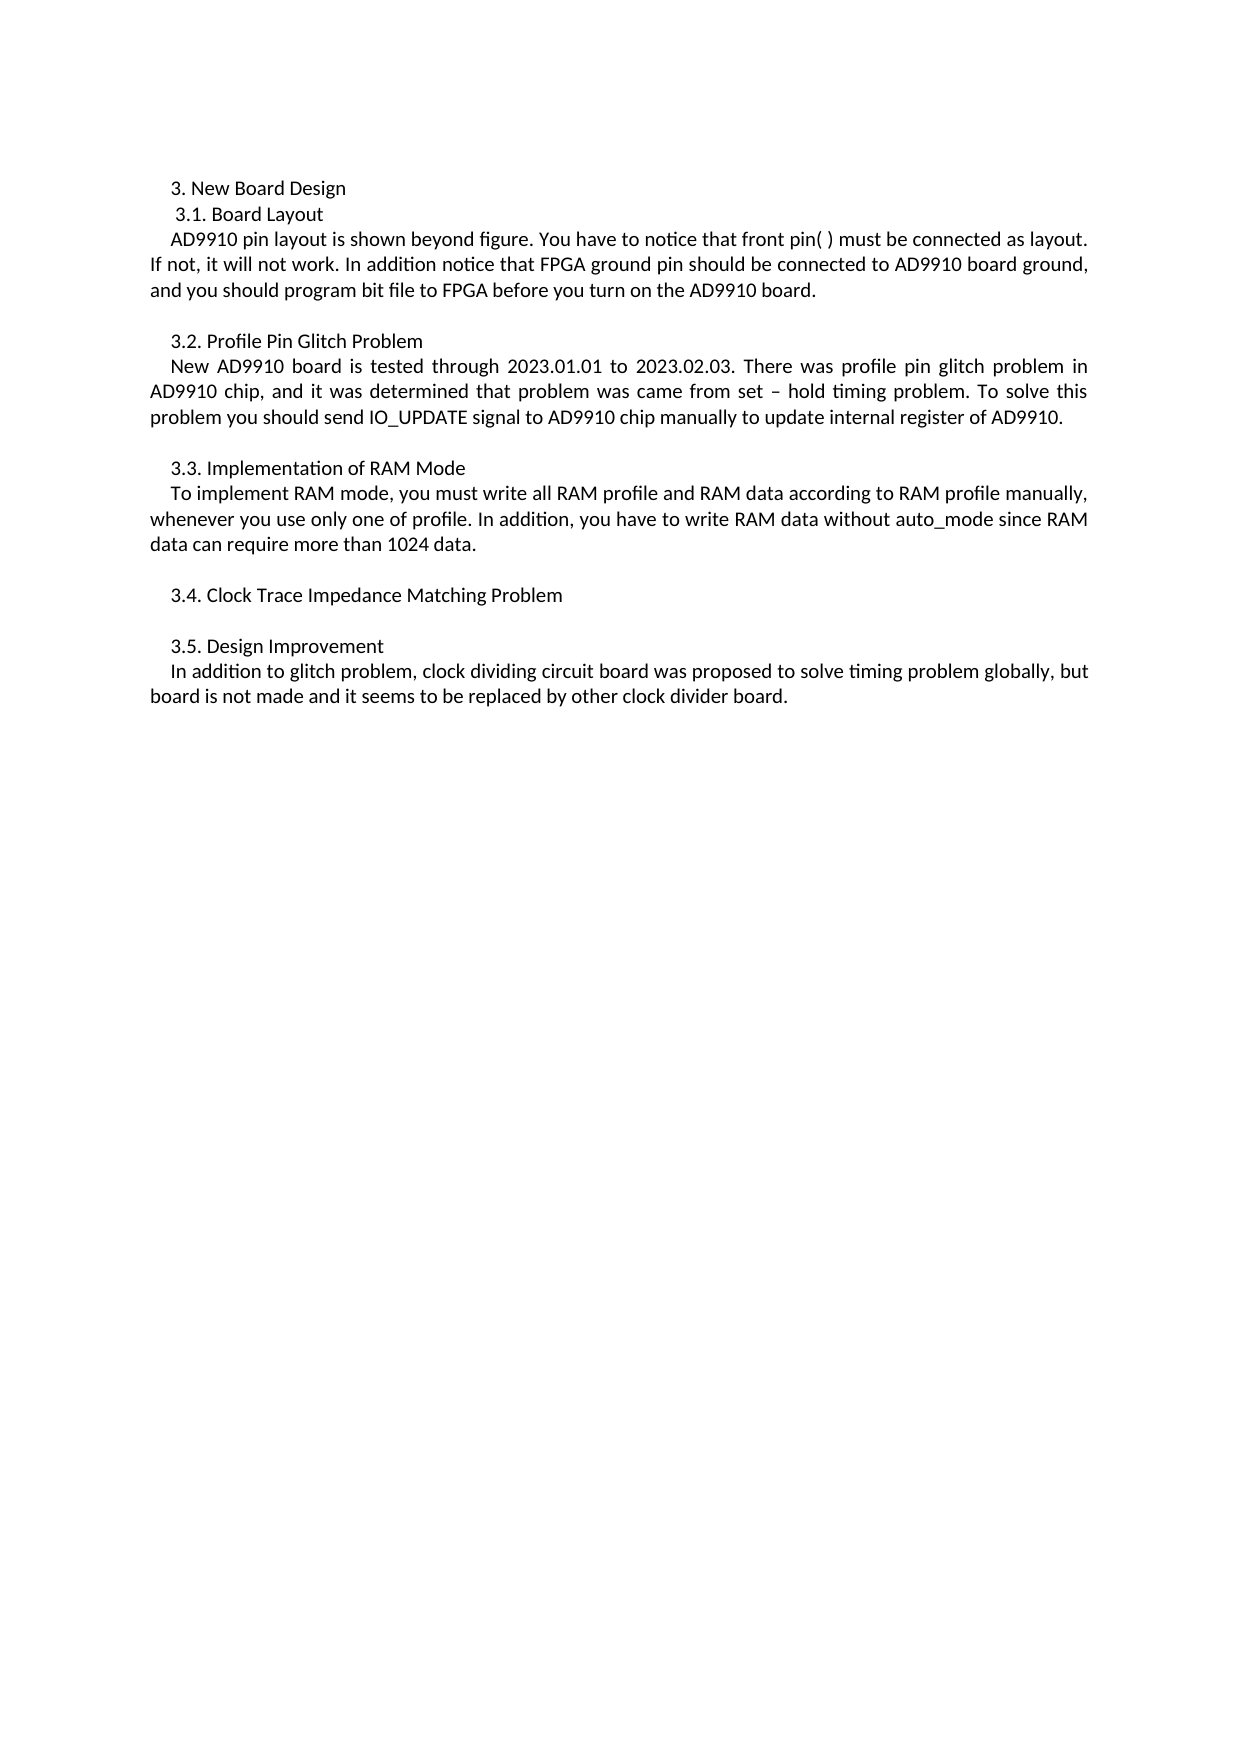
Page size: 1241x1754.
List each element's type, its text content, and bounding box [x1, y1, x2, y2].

text In addition to glitch problem, clock dividing circuit board was proposed to solve timing problem globally, but board is not made and it seems to be replaced by other clock divider board. [150, 658, 1090, 709]
text To implement RAM mode, you must write all RAM profile and RAM data according to RAM profile manually, whenever you use only one of profile. In addition, you have to write RAM data without auto_mode since RAM data can require more than 1024 data. [150, 480, 1090, 557]
text New AD9910 board is tested through 2023.01.01 to 2023.02.03. There was profile pin glitch problem in AD9910 chip, and it was determined that problem was came from set – hold timing problem. To solve this problem you should send IO_UPDATE signal to AD9910 chip manually to update internal register of AD9910. [150, 353, 1090, 429]
text 3.2. Profile Pin Glitch Problem [150, 328, 1090, 353]
text 3.5. Design Improvement [150, 633, 1090, 658]
text AD9910 pin layout is shown beyond figure. You have to notice that front pin( ) must be connected as layout. If not, it will not work. In addition notice that FPGA ground pin should be connected to AD9910 board ground, and you should program bit file to FPGA before you turn on the AD9910 board. [150, 226, 1090, 302]
text 3. New Board Design [150, 175, 1090, 201]
text 3.3. Implementation of RAM Mode [150, 455, 1090, 480]
text 3.1. Board Layout [150, 201, 1090, 226]
text 3.4. Clock Trace Impedance Matching Problem [150, 582, 1090, 607]
